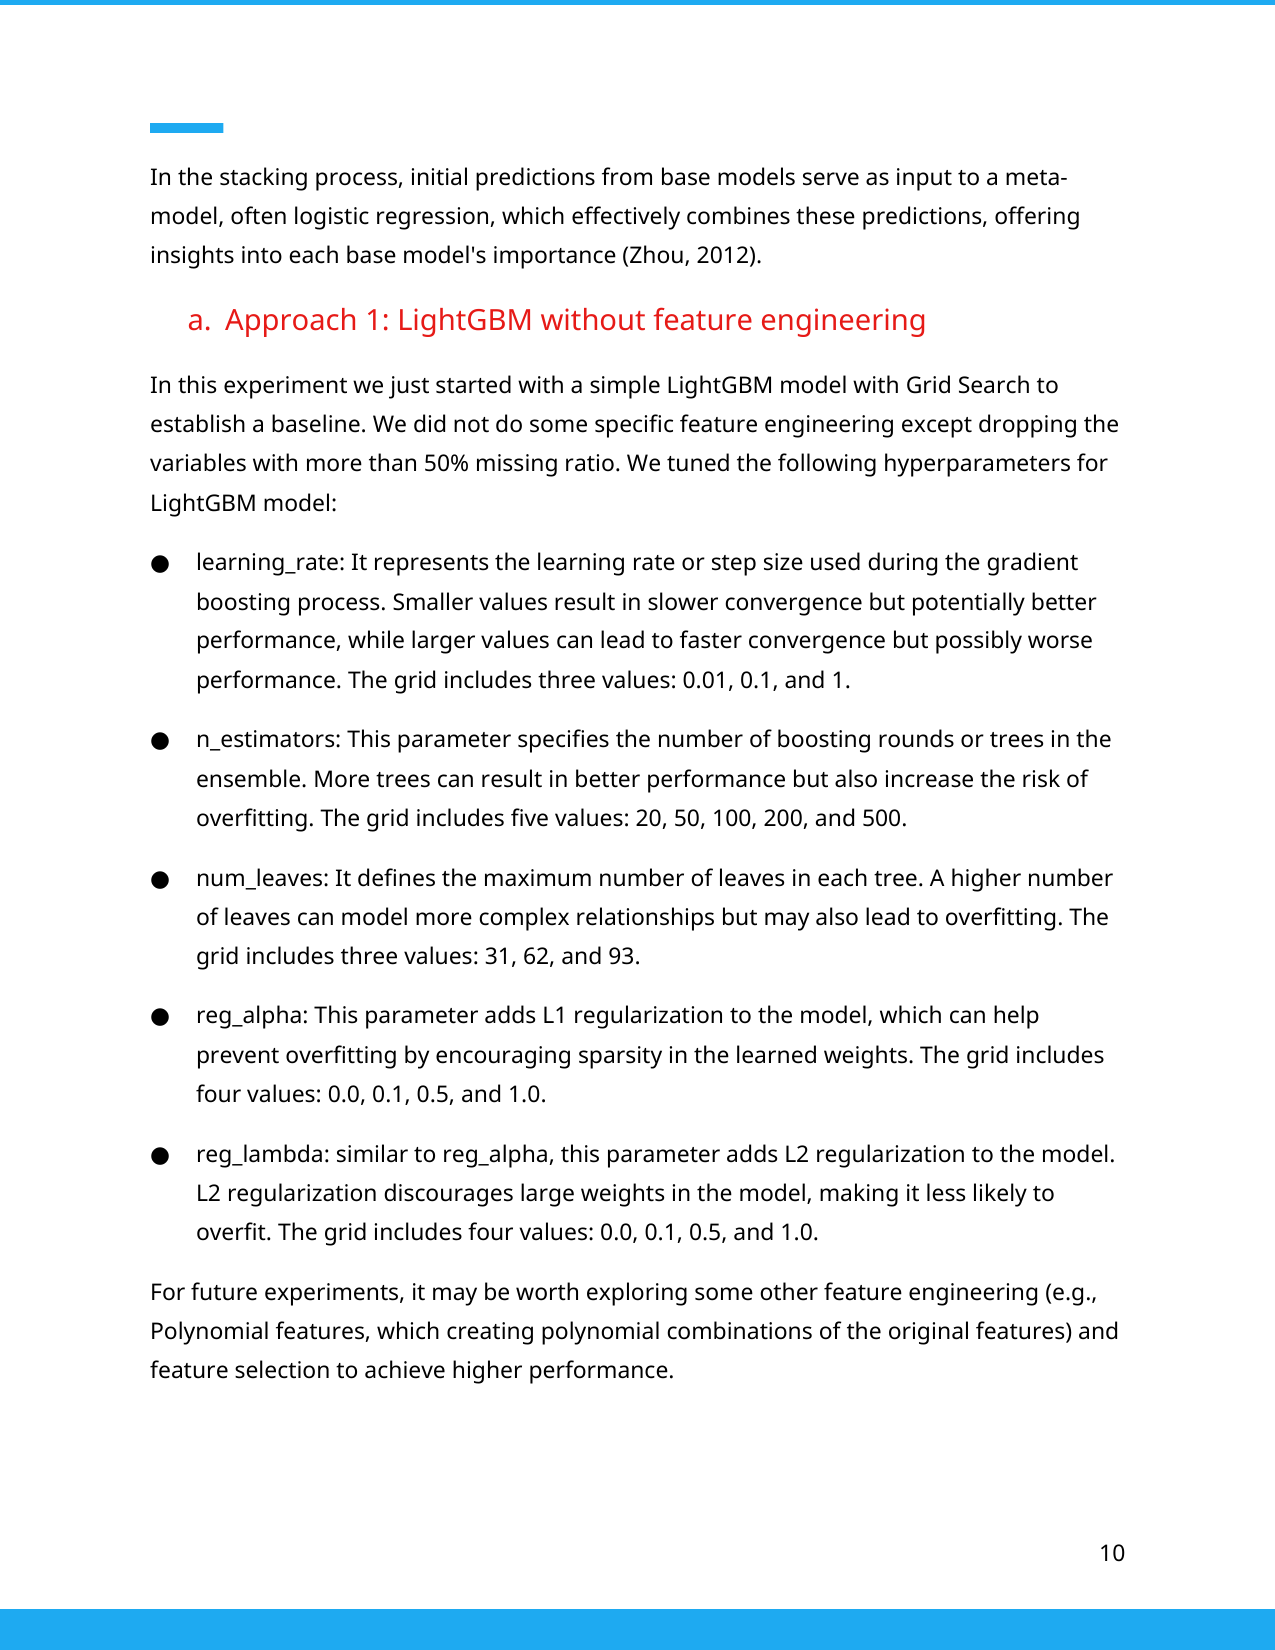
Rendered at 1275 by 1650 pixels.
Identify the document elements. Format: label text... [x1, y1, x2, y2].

text In this experiment we just started with a simple LightGBM model with Grid Search to establish a baseline. We did not do some specific feature engineering except dropping the variables with more than 50% missing ratio. We tuned the following hyperparameters for LightGBM model: [150, 369, 1125, 518]
list reg_lambda: similar to reg_alpha, this parameter adds L2 regularization to the model. L2 regularization discourages large weights in the model, making it less likely to overfit. The grid includes four values: 0.0, 0.1, 0.5, and 1.0. [150, 1137, 1125, 1247]
list n_estimators: This parameter specifies the number of boosting rounds or trees in the ensemble. More trees can result in better performance but also increase the risk of overfitting. The grid includes five values: 20, 50, 100, 200, and 500. [150, 723, 1125, 833]
picture [0, 0, 1275, 5]
text For future experiments, it may be worth exploring some other feature engineering (e.g., Polynomial features, which creating polynomial combinations of the original features) and feature selection to achieve higher performance. [150, 1276, 1125, 1385]
list learning_rate: It represents the learning rate or step size used during the gradient boosting process. Smaller values result in slower convergence but potentially better performance, while larger values can lead to faster convergence but possibly worse performance. The grid includes three values: 0.01, 0.1, and 1. [150, 546, 1125, 695]
subtitle Approach 1: LightGBM without feature engineering [187, 299, 1125, 338]
picture [150, 123, 224, 133]
text In the stacking process, initial predictions from base models serve as input to a meta-model, often logistic regression, which effectively combines these predictions, offering insights into each base model's importance (Zhou, 2012). [150, 161, 1125, 270]
list num_leaves: It defines the maximum number of leaves in each tree. A higher number of leaves can model more complex relationships but may also lead to overfitting. The grid includes three values: 31, 62, and 93. [150, 861, 1125, 971]
list reg_alpha: This parameter adds L1 regularization to the model, which can help prevent overfitting by encouraging sparsity in the learned weights. The grid includes four values: 0.0, 0.1, 0.5, and 1.0. [150, 999, 1125, 1109]
picture [0, 1609, 1275, 1650]
